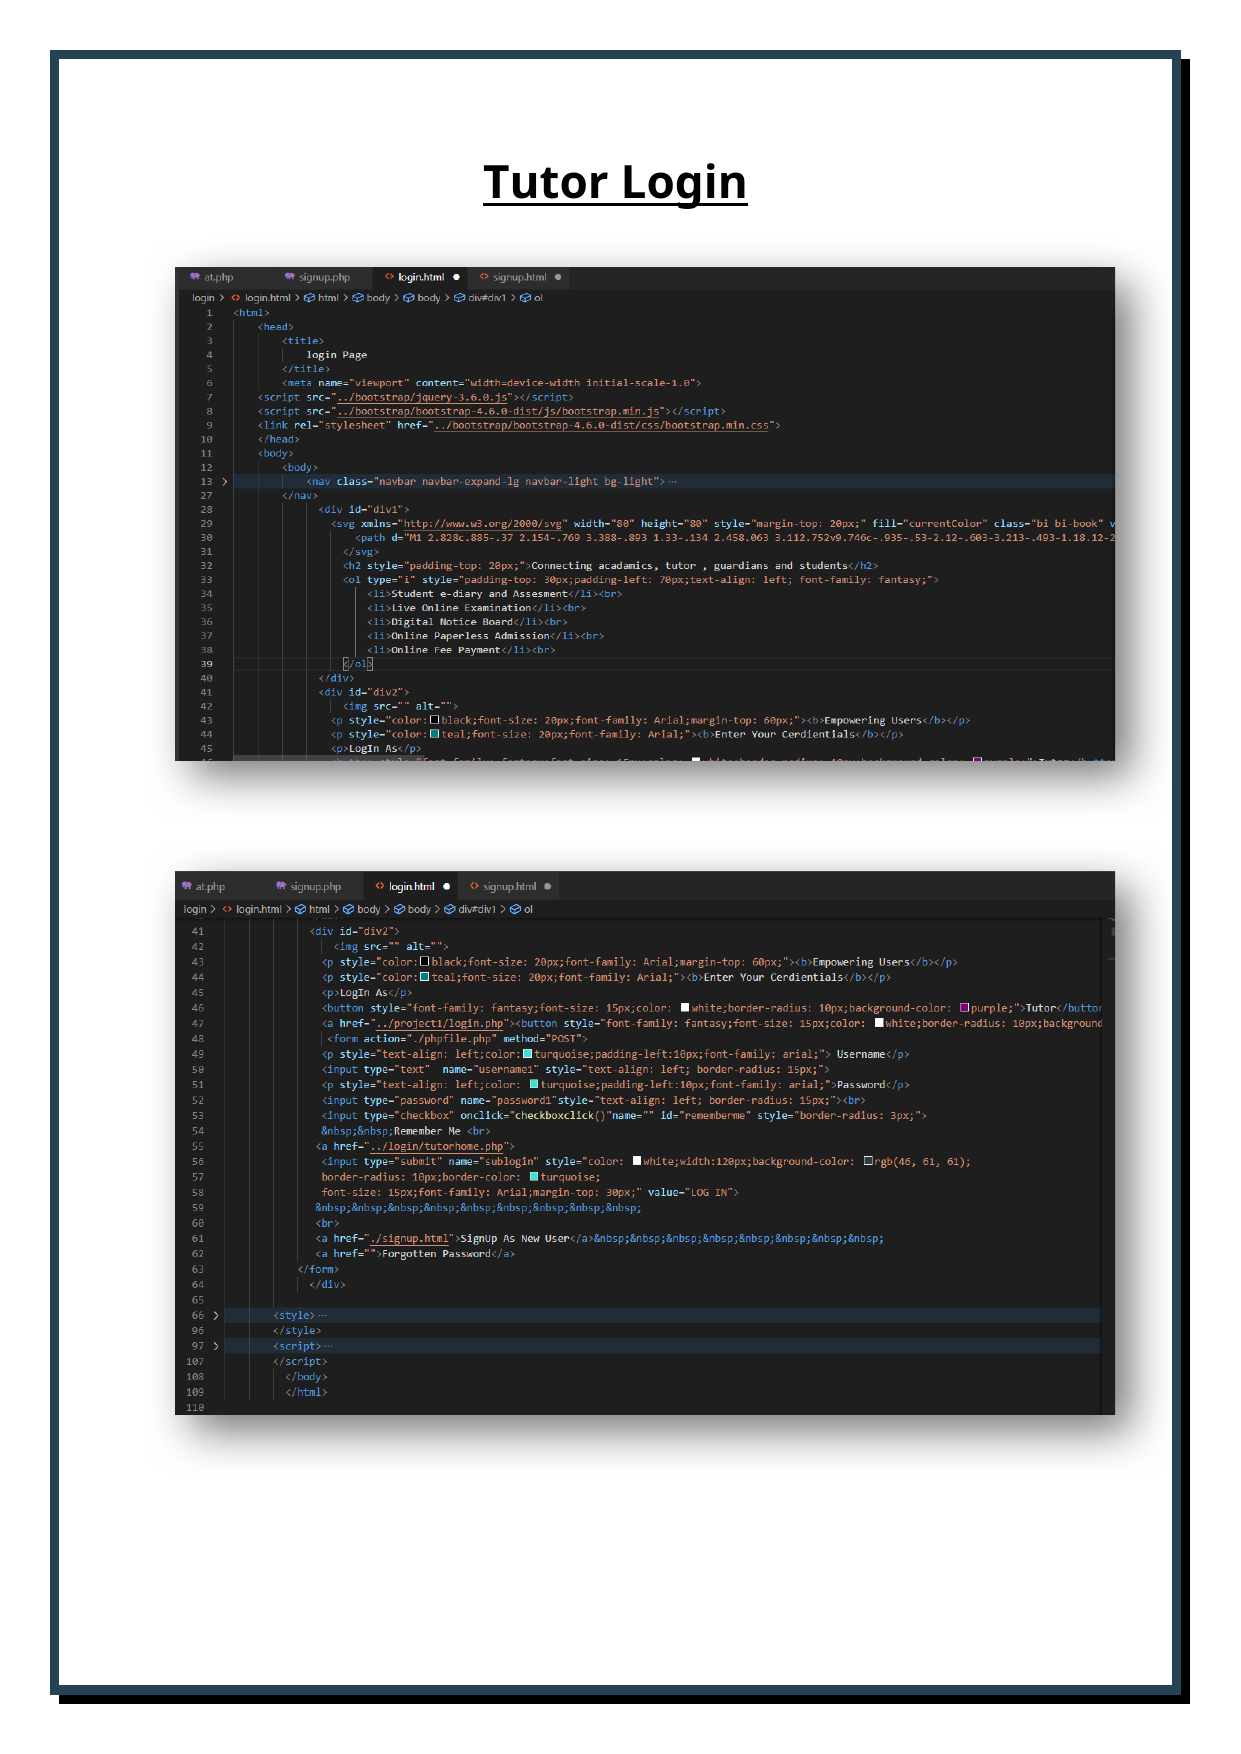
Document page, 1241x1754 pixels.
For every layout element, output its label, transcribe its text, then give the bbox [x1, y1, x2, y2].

text Tutor Login [150, 150, 1081, 212]
picture [175, 267, 1116, 761]
picture [175, 871, 1116, 1415]
